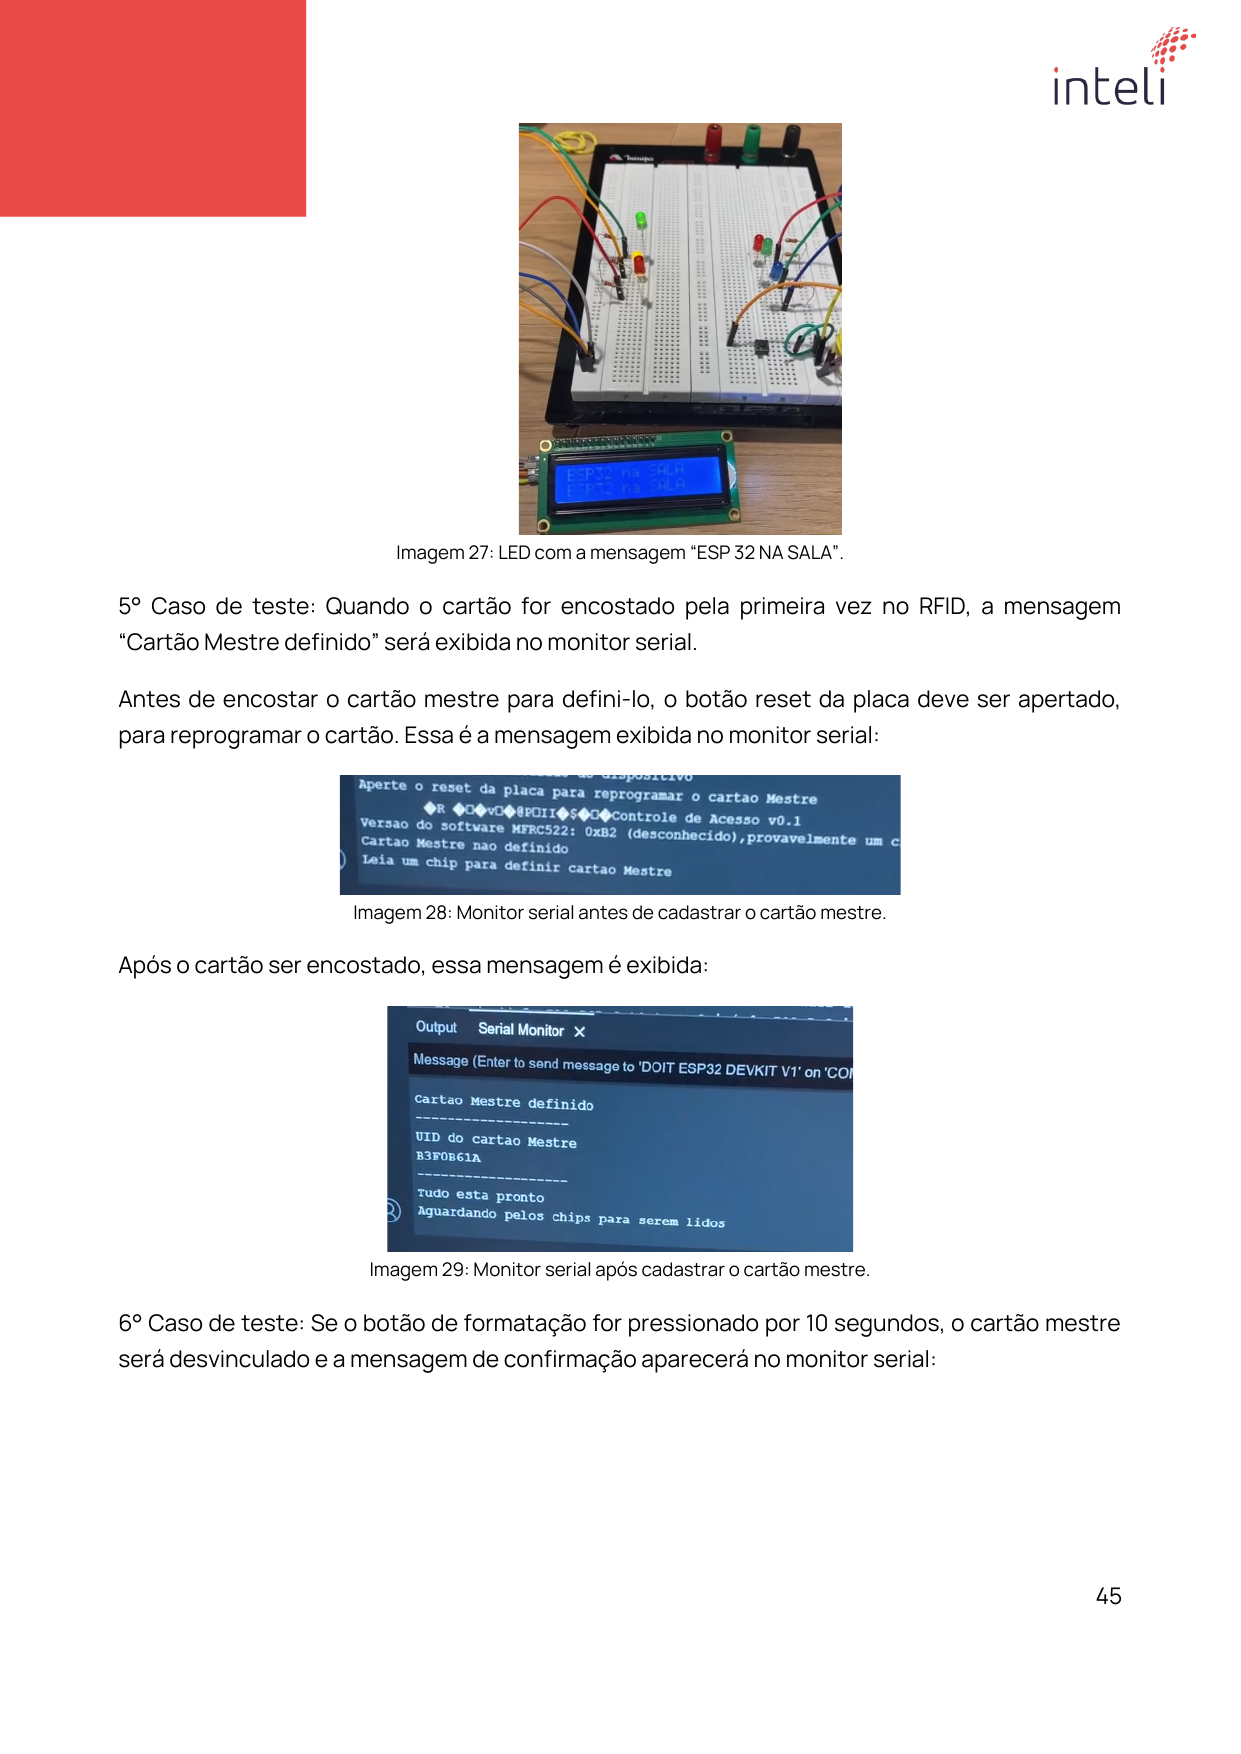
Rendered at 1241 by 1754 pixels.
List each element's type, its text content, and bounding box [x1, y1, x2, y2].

picture [1054, 27, 1197, 105]
text Imagem 27: LED com a mensagem “ESP 32 NA SALA”. [118, 539, 1122, 565]
picture [387, 1006, 854, 1252]
text Antes de encostar o cartão mestre para defini-lo, o botão reset da placa deve ser apertado, para reprogramar o cartão. Essa é a mensagem exibida no monitor serial: [118, 683, 1122, 750]
text 5° Caso de teste: Quando o cartão for encostado pela primeira vez no RFID, a mensagem “Cartão Mestre definido” será exibida no monitor serial. [118, 590, 1122, 657]
picture [518, 123, 842, 535]
picture [0, 0, 307, 217]
text Imagem 29: Monitor serial após cadastrar o cartão mestre. [118, 1257, 1122, 1282]
text Imagem 28: Monitor serial antes de cadastrar o cartão mestre. [118, 899, 1122, 925]
text 6° Caso de teste: Se o botão de formatação for pressionado por 10 segundos, o cartão mestre será desvinculado e a mensagem de confirmação aparecerá no monitor serial: [118, 1307, 1122, 1374]
picture [339, 775, 901, 895]
text Após o cartão ser encostado, essa mensagem é exibida: [118, 949, 1122, 981]
